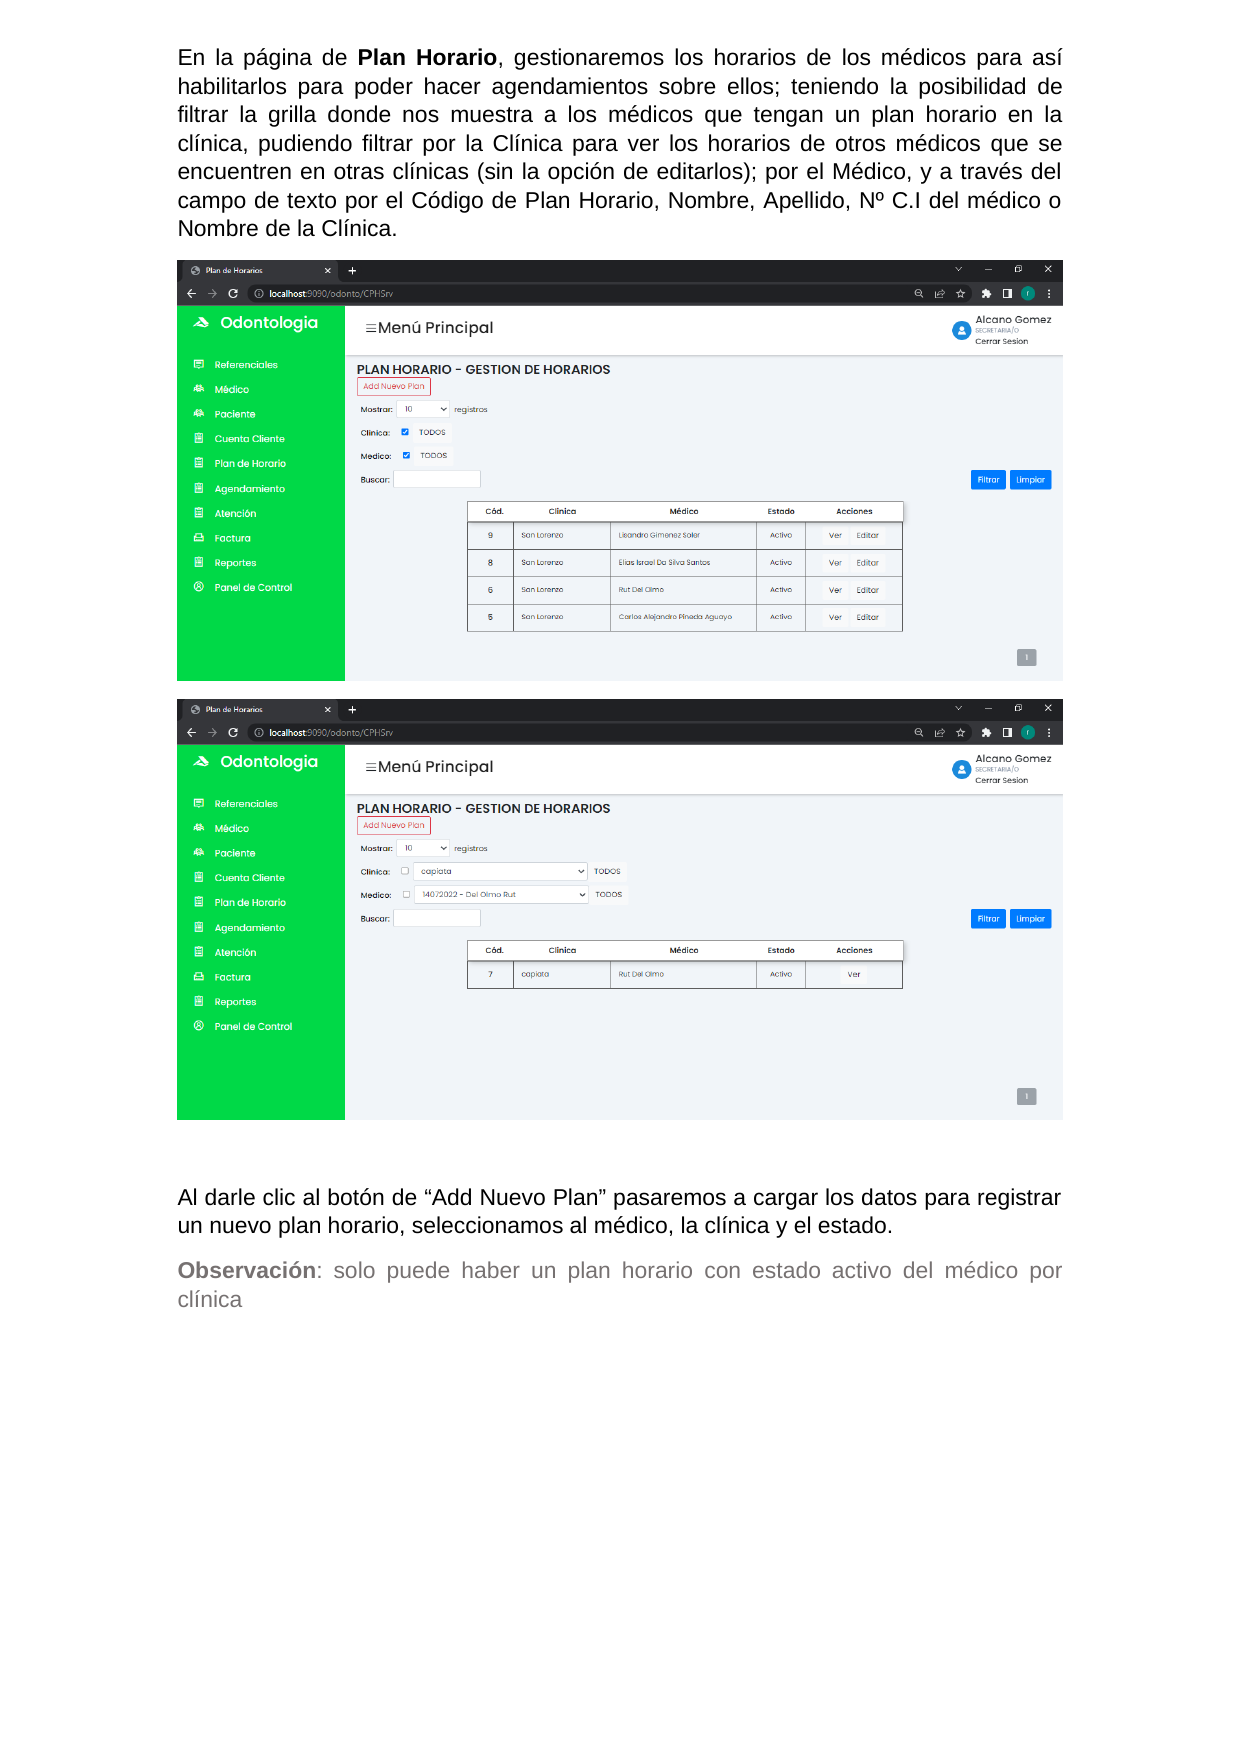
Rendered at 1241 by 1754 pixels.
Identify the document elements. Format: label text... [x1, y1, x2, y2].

picture [177, 699, 1064, 1120]
text Observación: solo puede haber un plan horario con estado activo del médico por clínica [177, 1257, 1063, 1312]
text En la página de Plan Horario, gestionaremos los horarios de los médicos para así habilitarlos para poder hacer agendamientos sobre ellos; teniendo la posibilidad de filtrar la grilla donde nos muestra a los médicos que tengan un plan horario en la clínica, pudiendo filtrar por la Clínica para ver los horarios de otros médicos que se encuentren en otras clínicas (sin la opción de editarlos); por el Médico, y a través del campo de texto por el Código de Plan Horario, Nombre, Apellido, Nº C.I del médico o Nombre de la Clínica. [177, 44, 1063, 241]
text Al darle clic al botón de “Add Nuevo Plan” pasaremos a cargar los datos para registrar un nuevo plan horario, seleccionamos al médico, la clínica y el estado. [177, 1184, 1063, 1238]
picture [177, 260, 1064, 681]
